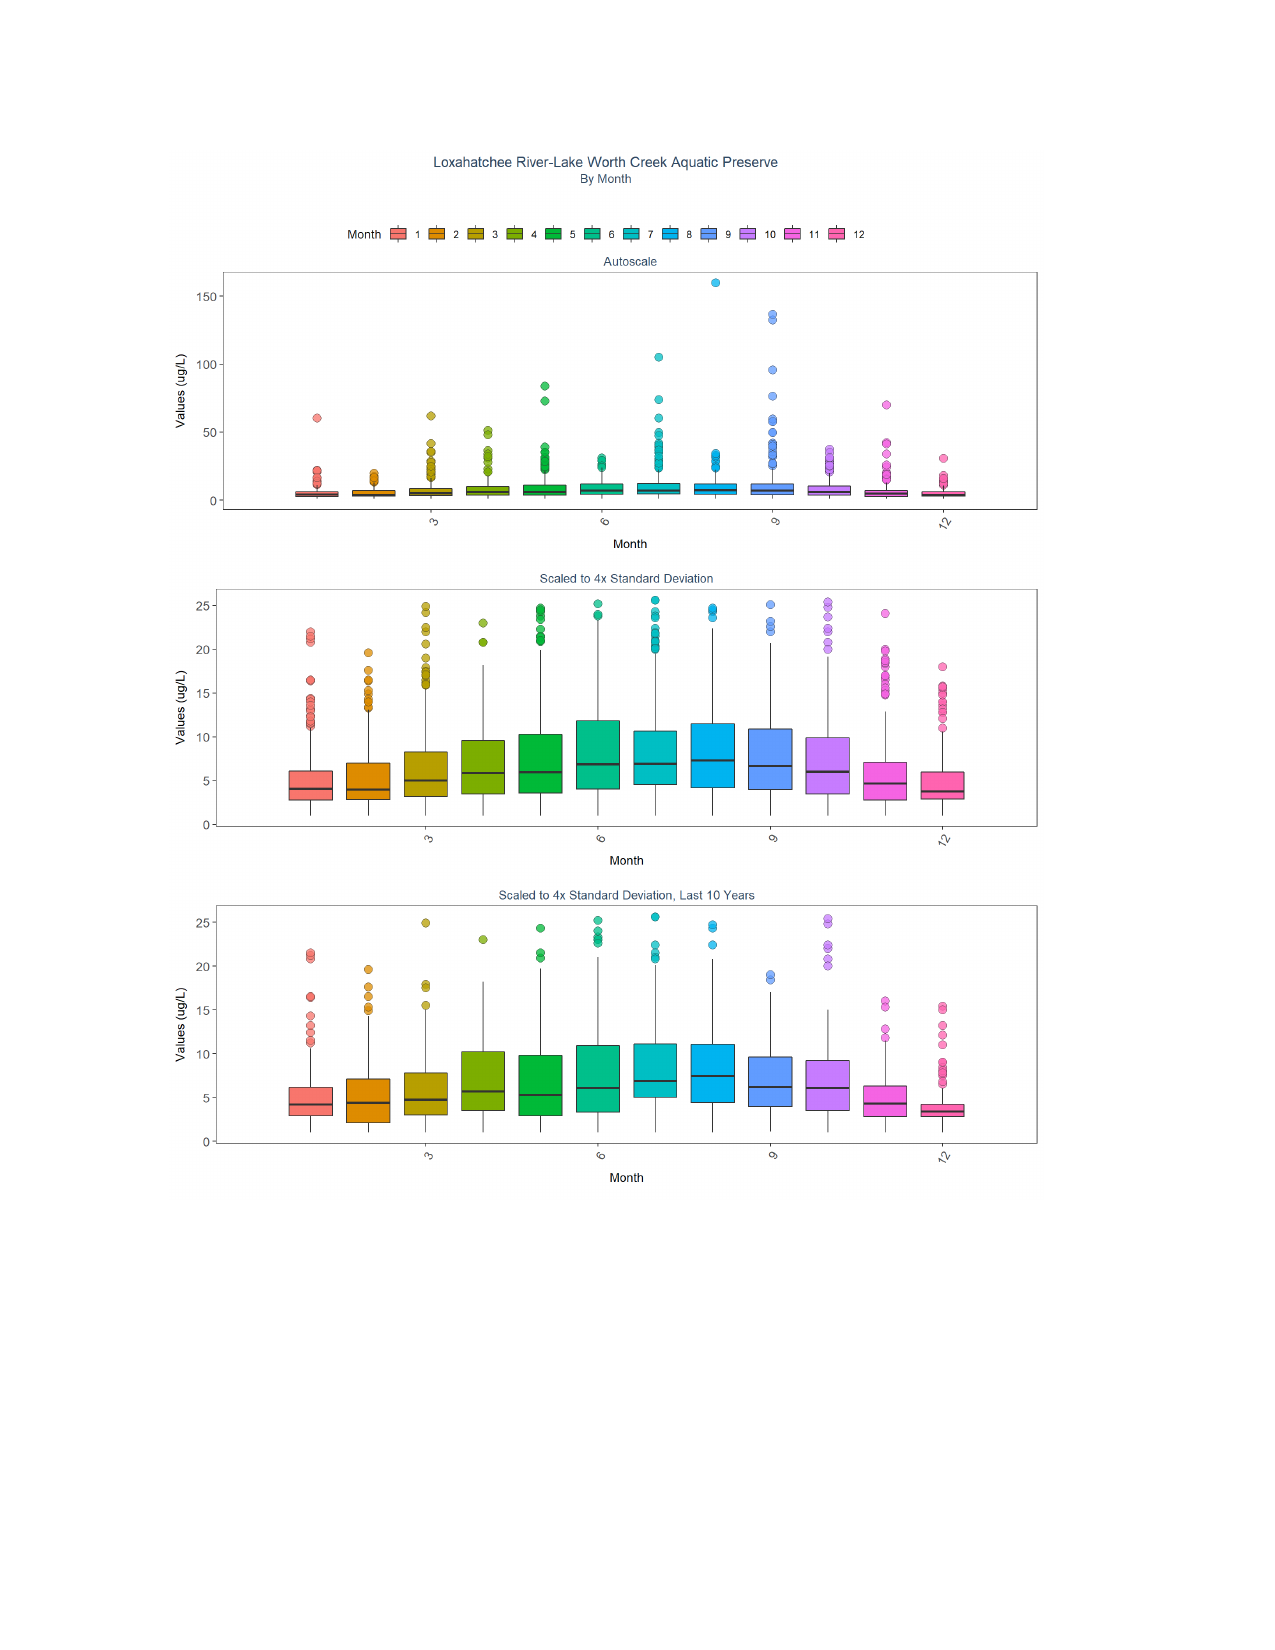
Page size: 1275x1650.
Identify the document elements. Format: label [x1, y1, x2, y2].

picture [168, 150, 1044, 1200]
